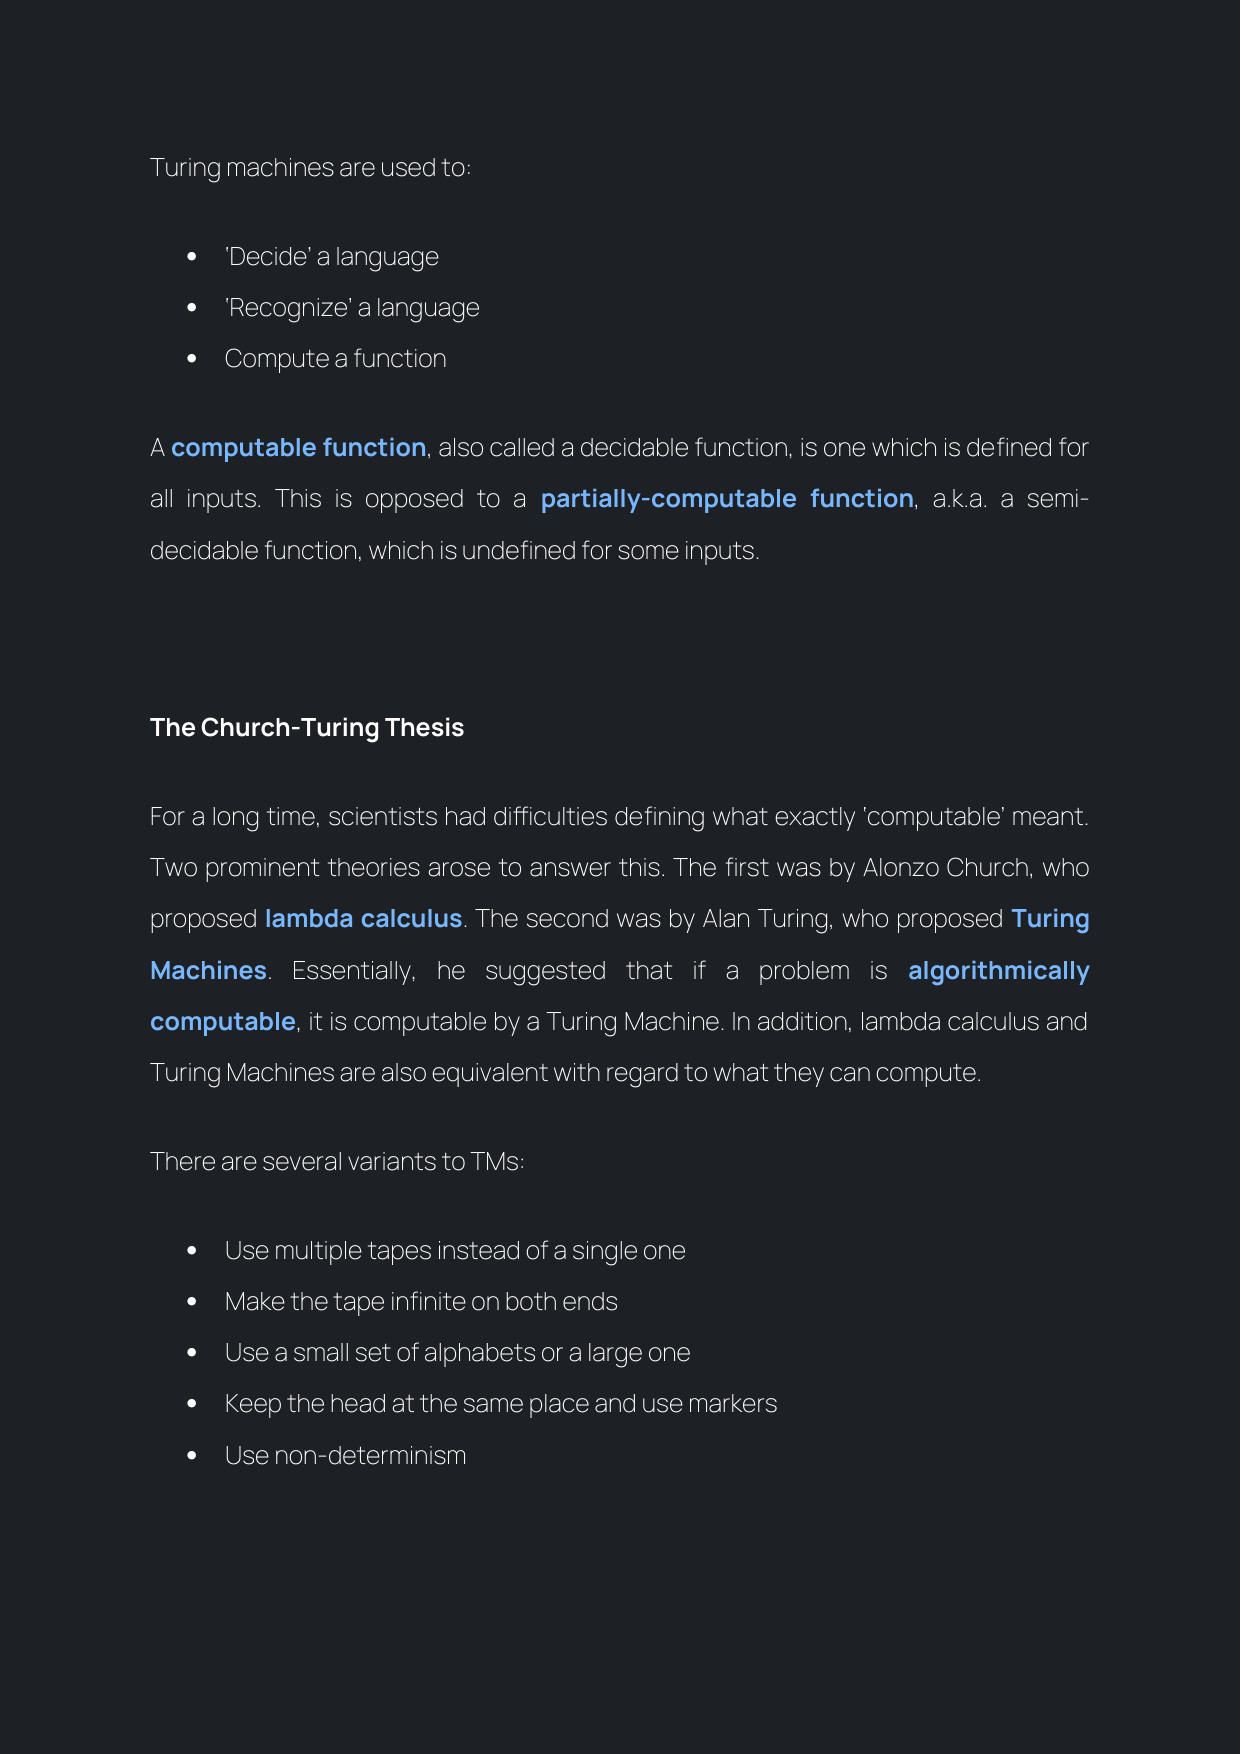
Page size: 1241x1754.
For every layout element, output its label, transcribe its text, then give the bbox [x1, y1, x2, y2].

text Turing machines are used to: [150, 150, 1090, 184]
text There are several variants to TMs: [150, 1144, 1090, 1178]
text A computable function, also called a decidable function, is one which is defined for all inputs. This is opposed to a partially-computable function, a.k.a. a semi-decidable function, which is undefined for some inputs. [150, 430, 1090, 567]
text For a long time, scientists had difficulties defining what exactly ‘computable’ meant. Two prominent theories arose to answer this. The first was by Alonzo Church, who proposed lambda calculus. The second was by Alan Turing, who proposed Turing Machines. Essentially, he suggested that if a problem is algorithmically computable, it is computable by a Turing Machine. In addition, lambda calculus and Turing Machines are also equivalent with regard to what they can compute. [150, 799, 1090, 1089]
list Use multiple tapes instead of a single one [187, 1232, 1090, 1267]
list ‘Recognize’ a language [187, 290, 1090, 324]
list Use non-determinism [187, 1437, 1090, 1472]
list Make the tape infinite on both ends [187, 1284, 1090, 1318]
list Keep the head at the same place and use markers [187, 1386, 1090, 1420]
subtitle The Church-Turing Thesis [150, 710, 1090, 744]
list ‘Decide’ a language [187, 239, 1090, 273]
list Compute a function [187, 341, 1090, 375]
list Use a small set of alphabets or a large one [187, 1335, 1090, 1369]
